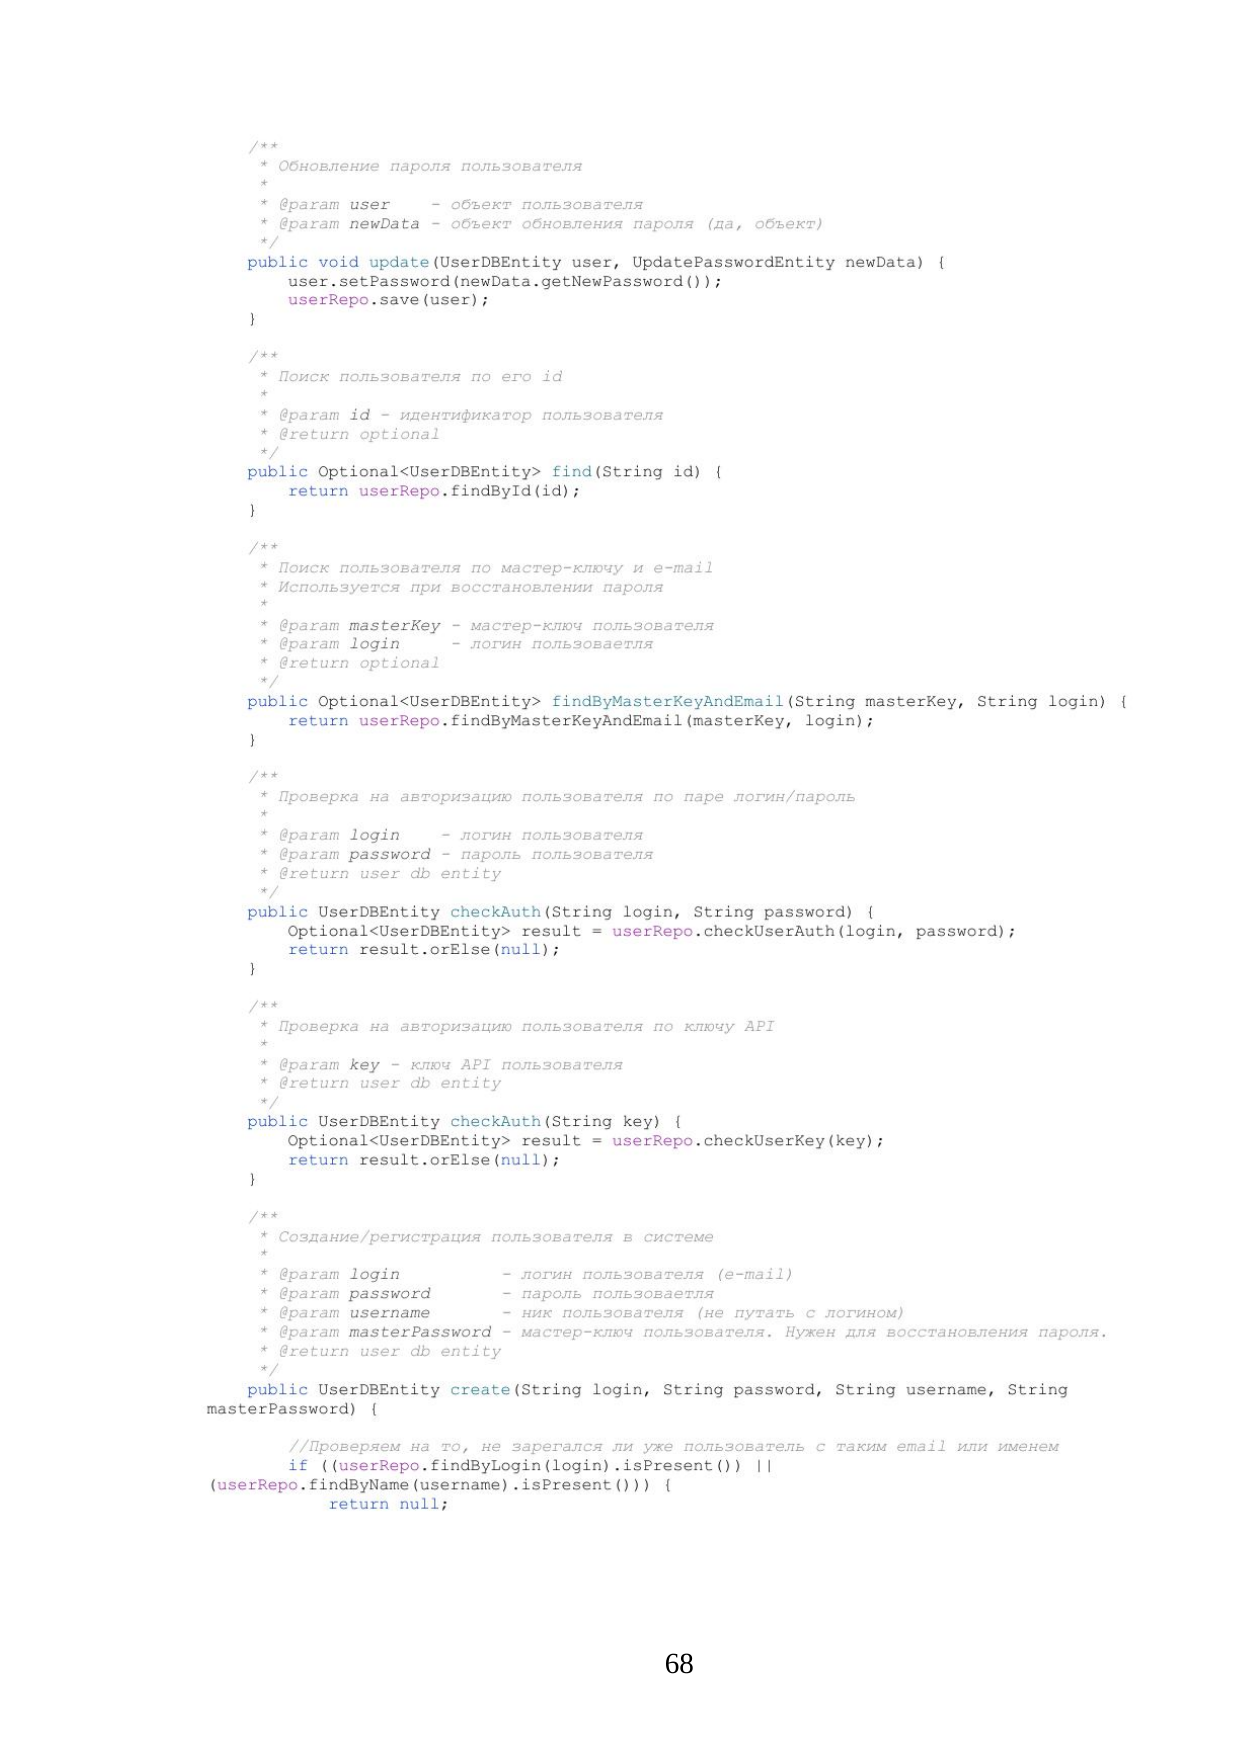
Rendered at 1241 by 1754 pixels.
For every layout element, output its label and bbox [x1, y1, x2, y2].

picture [177, 118, 1182, 1539]
